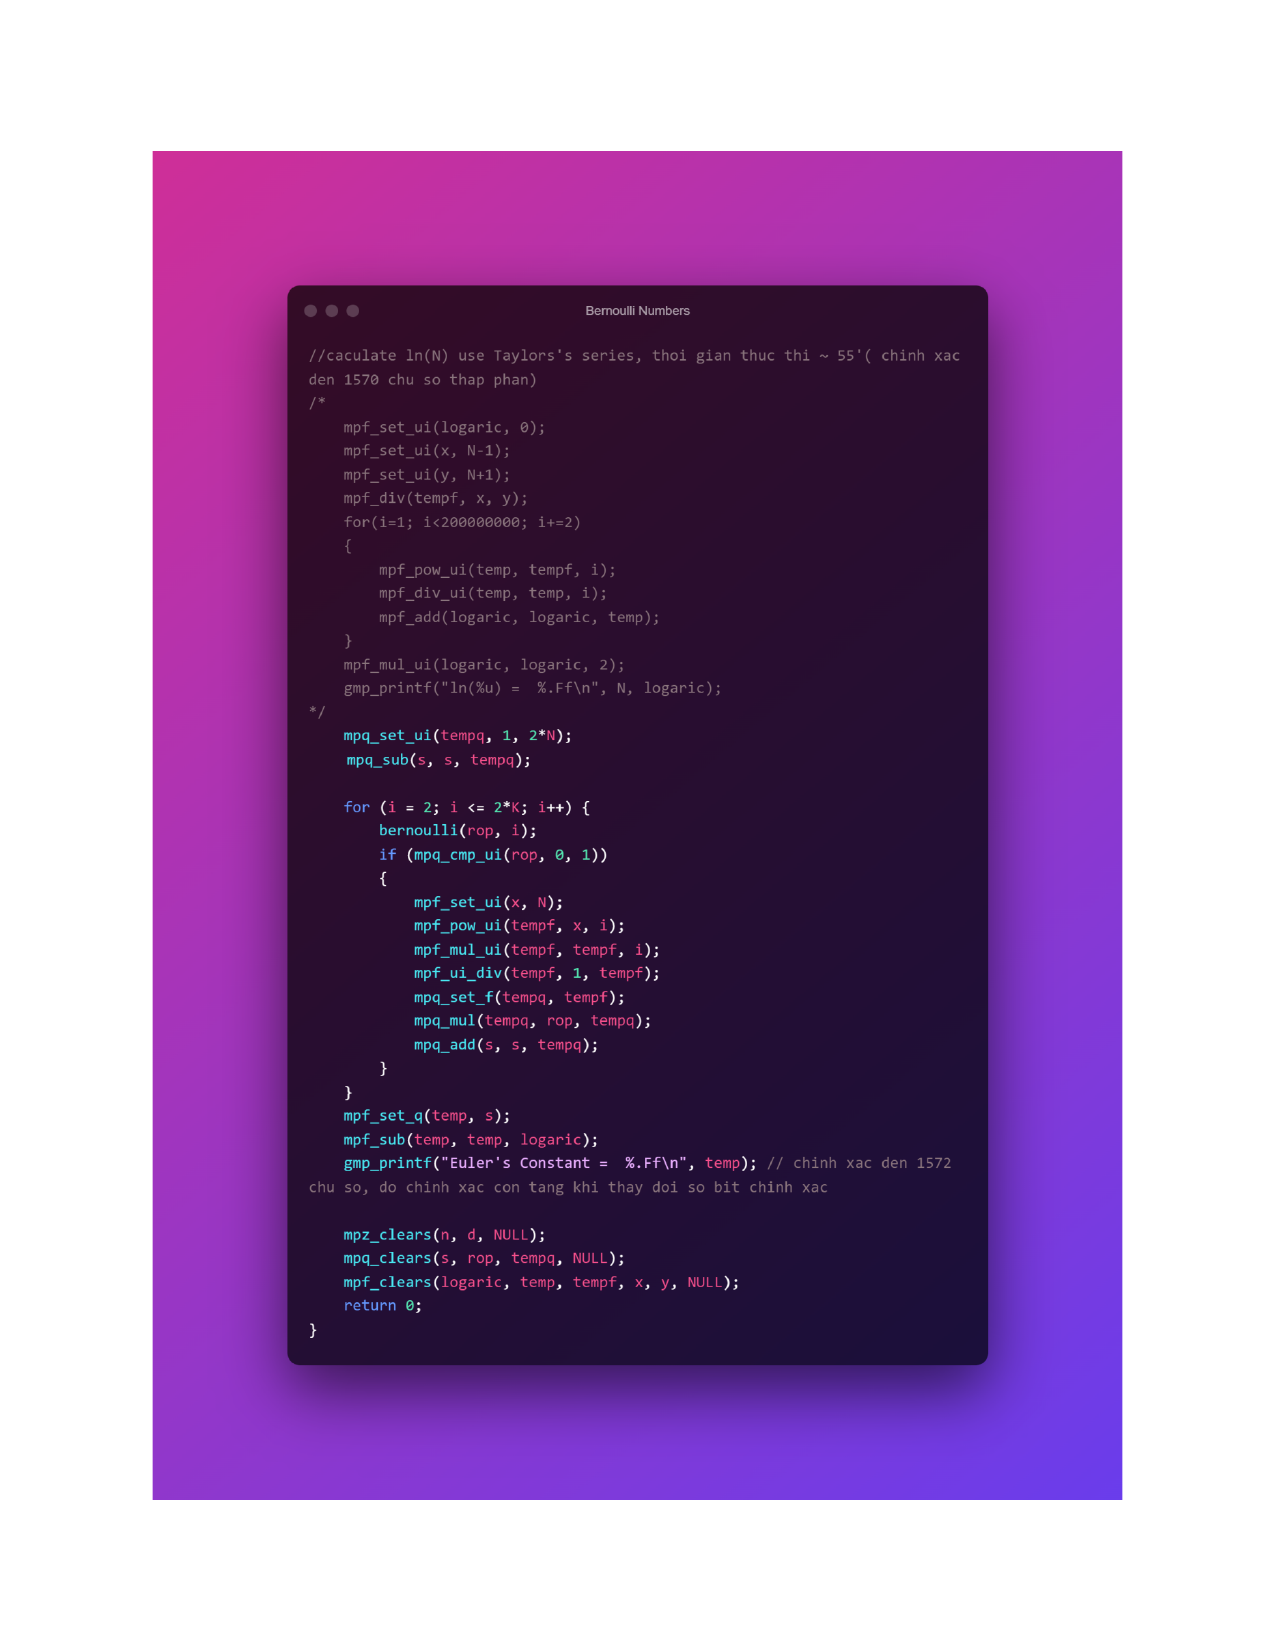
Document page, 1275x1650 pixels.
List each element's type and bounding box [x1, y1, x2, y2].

picture [152, 151, 1123, 1500]
